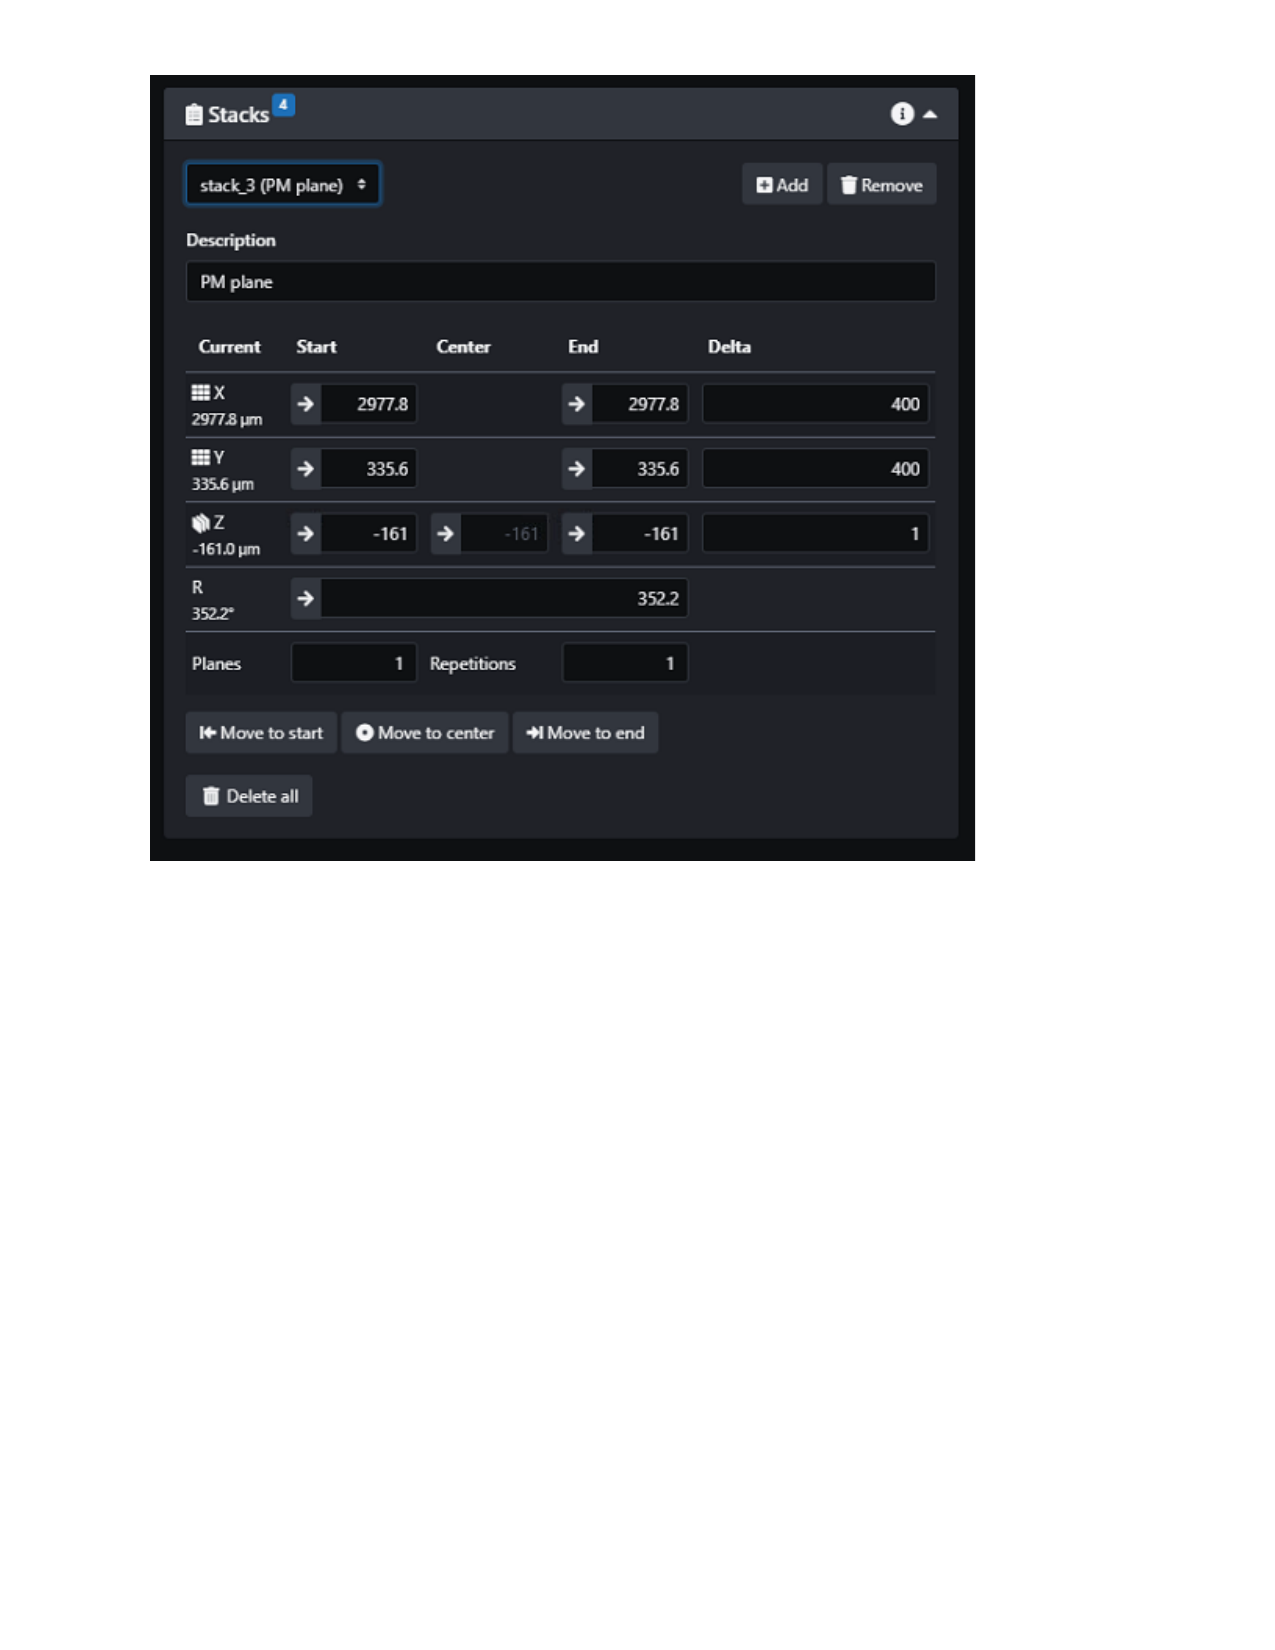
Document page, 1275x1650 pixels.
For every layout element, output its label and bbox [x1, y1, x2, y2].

picture [150, 75, 976, 861]
